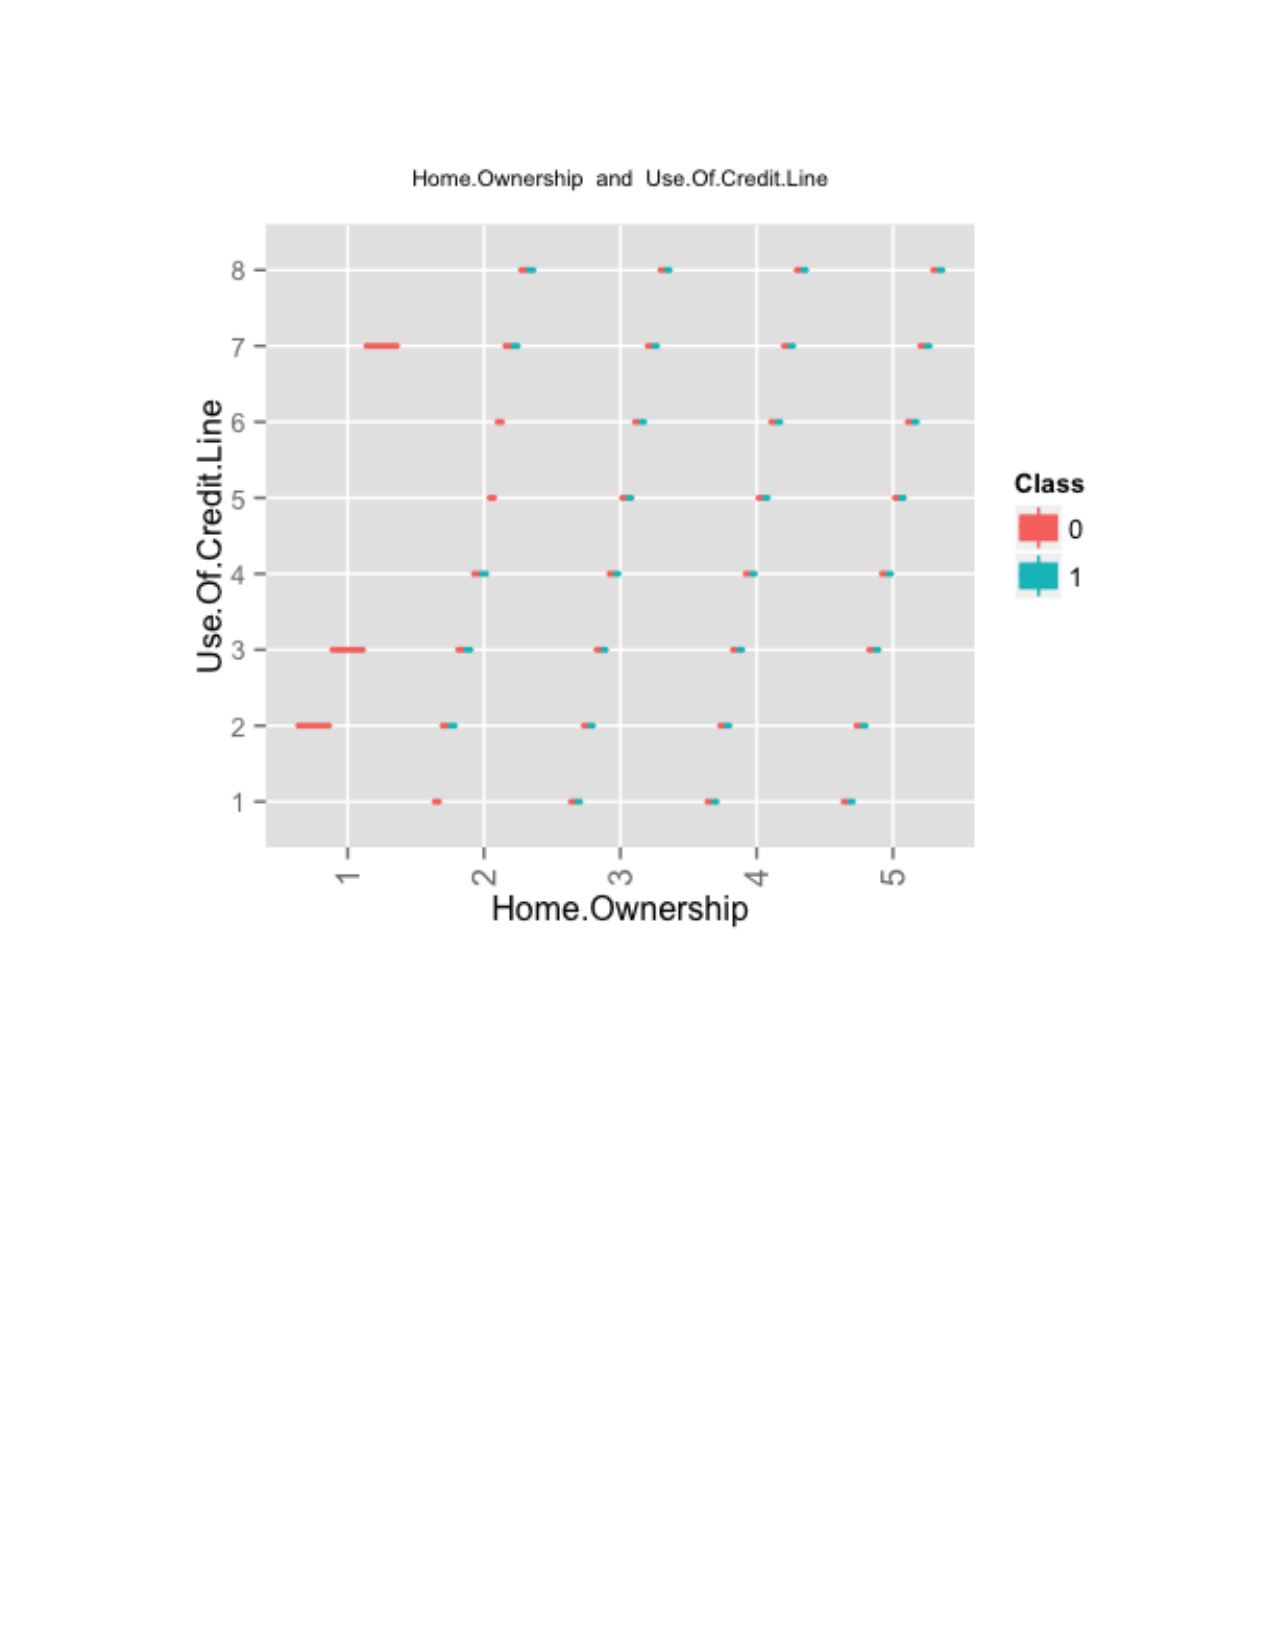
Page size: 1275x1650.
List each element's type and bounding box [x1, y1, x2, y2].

picture [168, 150, 1169, 950]
